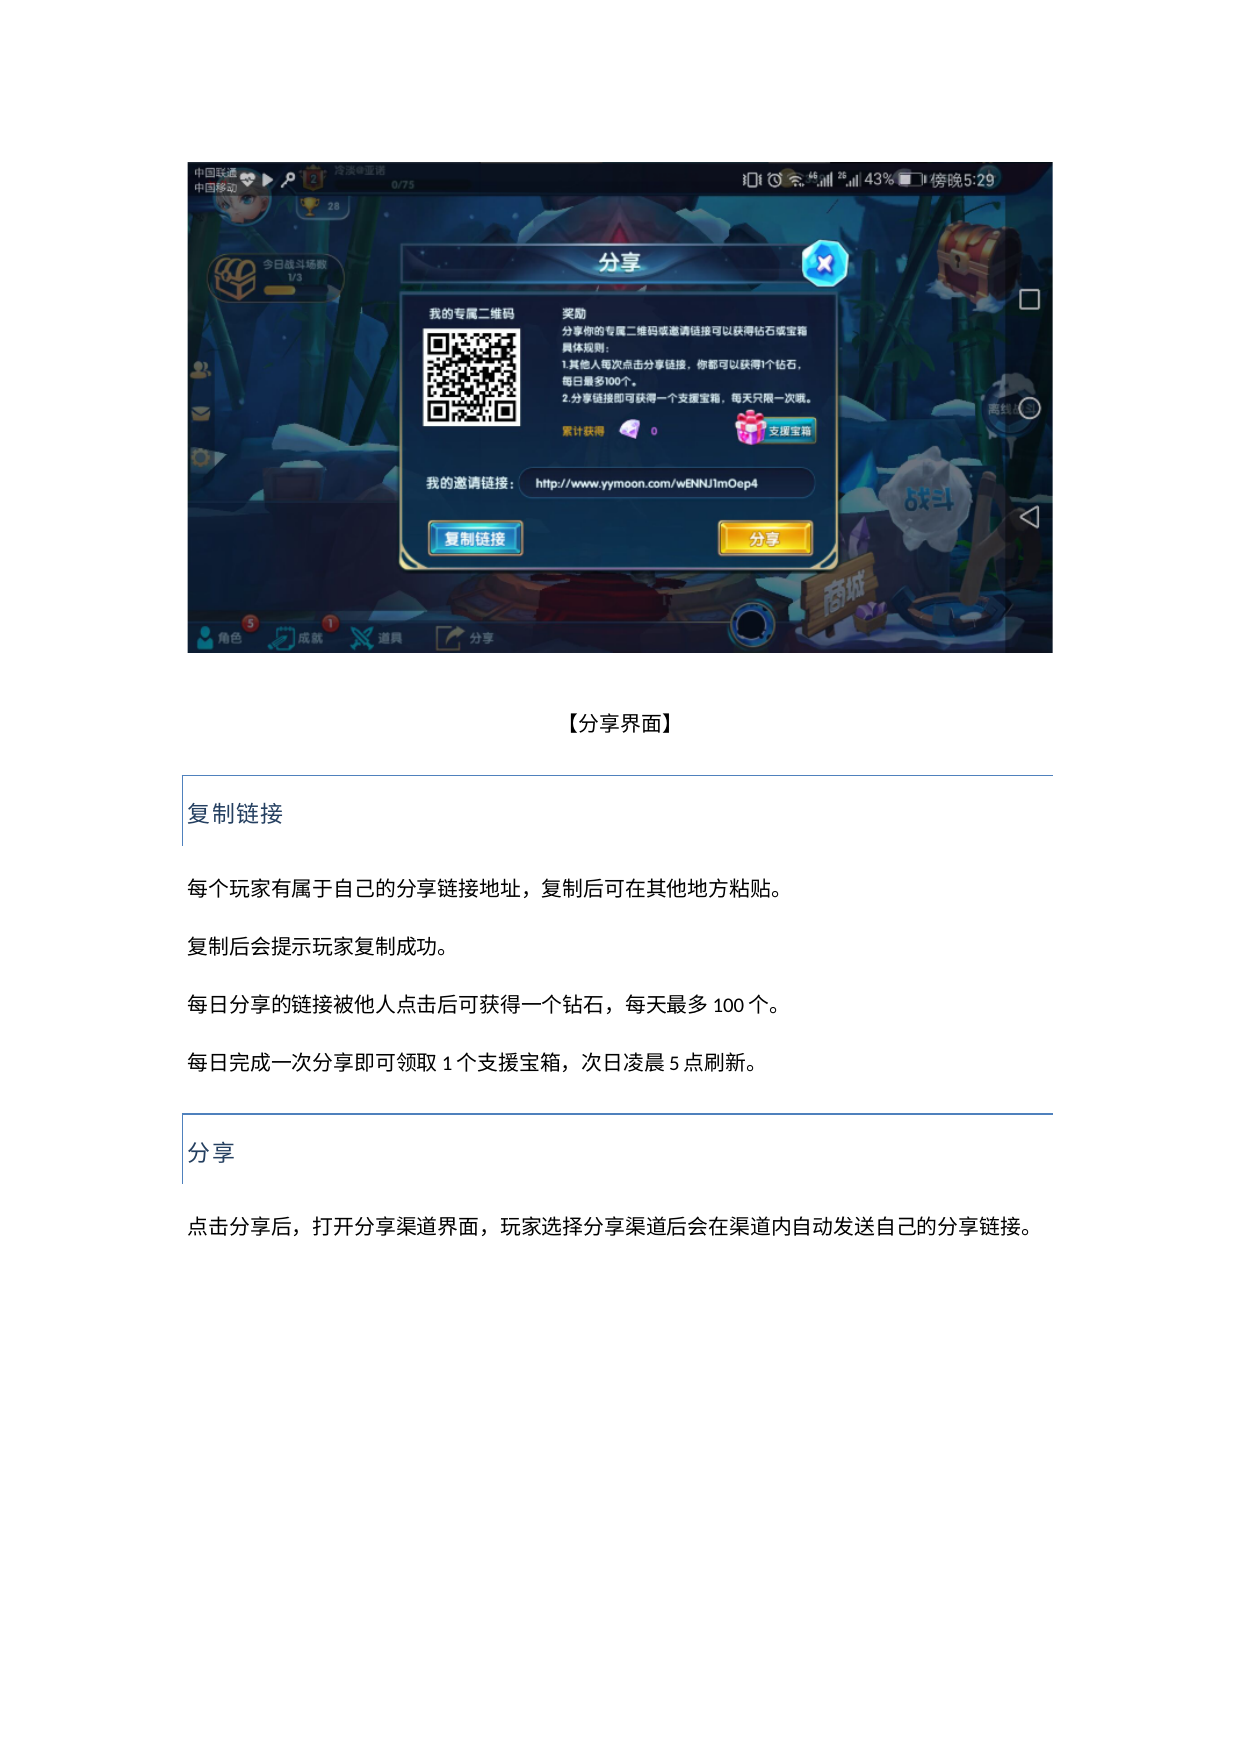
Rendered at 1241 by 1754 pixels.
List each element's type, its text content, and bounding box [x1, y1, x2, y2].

text 每个玩家有属于自己的分享链接地址，复制后可在其他地方粘贴。 [187, 871, 1053, 904]
subtitle 复制链接 [183, 776, 1053, 846]
picture [187, 162, 1053, 653]
text 复制后会提示玩家复制成功。 [187, 929, 1053, 962]
subtitle 分享 [183, 1115, 1053, 1184]
text 每日分享的链接被他人点击后可获得一个钻石，每天最多100个。 [187, 987, 1053, 1019]
text 【分享界面】 [187, 707, 1053, 739]
text 点击分享后，打开分享渠道界面，玩家选择分享渠道后会在渠道内自动发送自己的分享链接。 [187, 1209, 1053, 1242]
text 每日完成一次分享即可领取1个支援宝箱，次日凌晨5点刷新。 [187, 1045, 1053, 1077]
